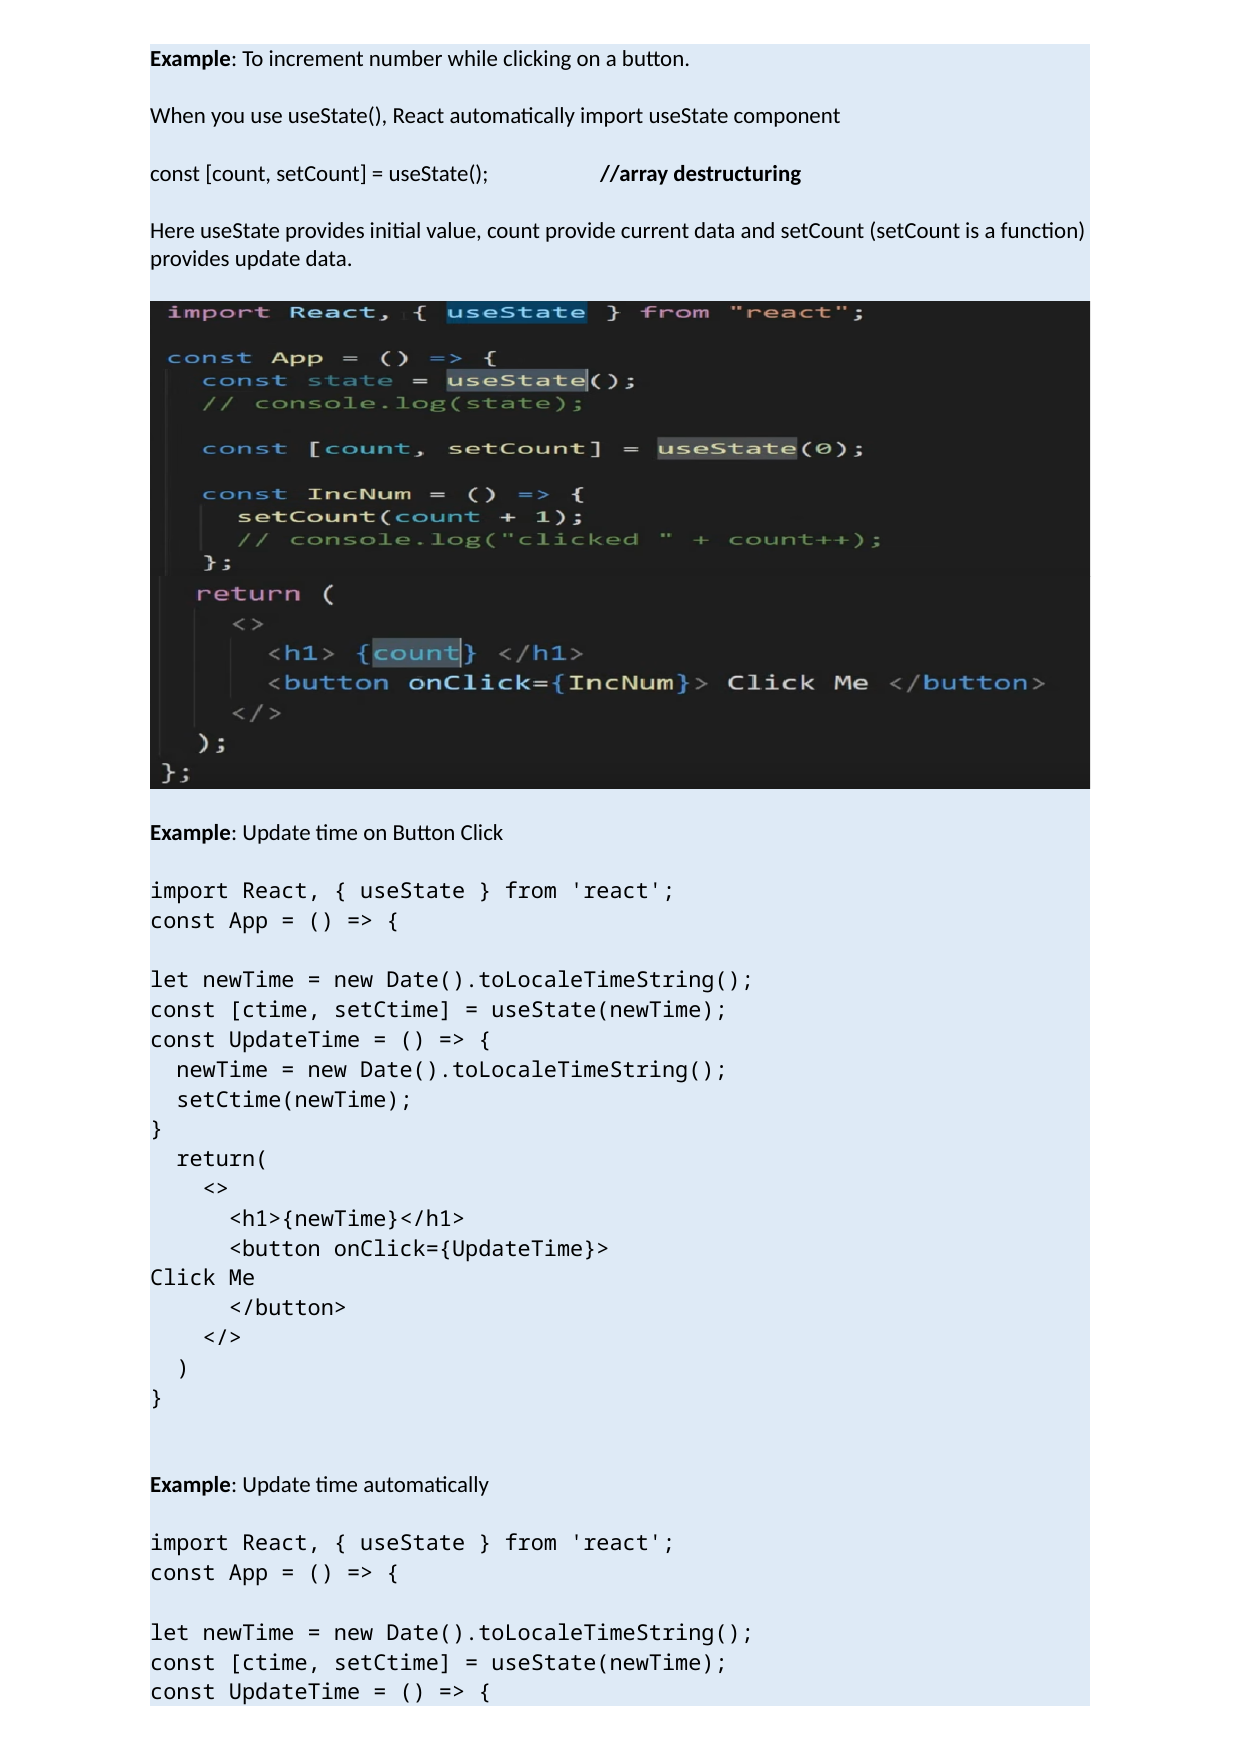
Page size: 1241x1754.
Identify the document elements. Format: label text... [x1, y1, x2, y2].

text </> [150, 1322, 1090, 1352]
text let newTime = new Date().toLocaleTimeString(); [150, 964, 1090, 994]
text const UpdateTime = () => { [150, 1676, 1090, 1706]
text let newTime = new Date().toLocaleTimeString(); [150, 1617, 1090, 1647]
subtitle Here useState provides initial value, count provide current data and setCount (setCount is a function) provides update data. [150, 216, 1090, 272]
text const UpdateTime = () => { [150, 1024, 1090, 1054]
text <button onClick={UpdateTime}> [150, 1232, 1090, 1262]
text const [ctime, setCtime] = useState(newTime); [150, 994, 1090, 1024]
text import React, { useState } from 'react'; [150, 1527, 1090, 1557]
subtitle Example: Update time automatically [150, 1470, 1090, 1498]
text const App = () => { [150, 1557, 1090, 1587]
text return( [150, 1143, 1090, 1173]
text <> [150, 1173, 1090, 1203]
text </button> [150, 1292, 1090, 1322]
text } [150, 1381, 1090, 1411]
text <h1>{newTime}</h1> [150, 1203, 1090, 1232]
text newTime = new Date().toLocaleTimeString(); [150, 1054, 1090, 1083]
subtitle Example: Update time on Button Click [150, 818, 1090, 846]
subtitle When you use useState(), React automatically import useState component [150, 102, 1090, 129]
picture [150, 301, 1091, 789]
text } [150, 1113, 1090, 1143]
text import React, { useState } from 'react'; [150, 875, 1090, 905]
text const [ctime, setCtime] = useState(newTime); [150, 1647, 1090, 1676]
text setCtime(newTime); [150, 1083, 1090, 1113]
subtitle const [count, setCount] = useState(); //array destructuring [150, 159, 1090, 187]
text ) [150, 1352, 1090, 1381]
text const App = () => { [150, 905, 1090, 934]
text Click Me [150, 1262, 1090, 1292]
subtitle Example: To increment number while clicking on a button. [150, 44, 1090, 72]
